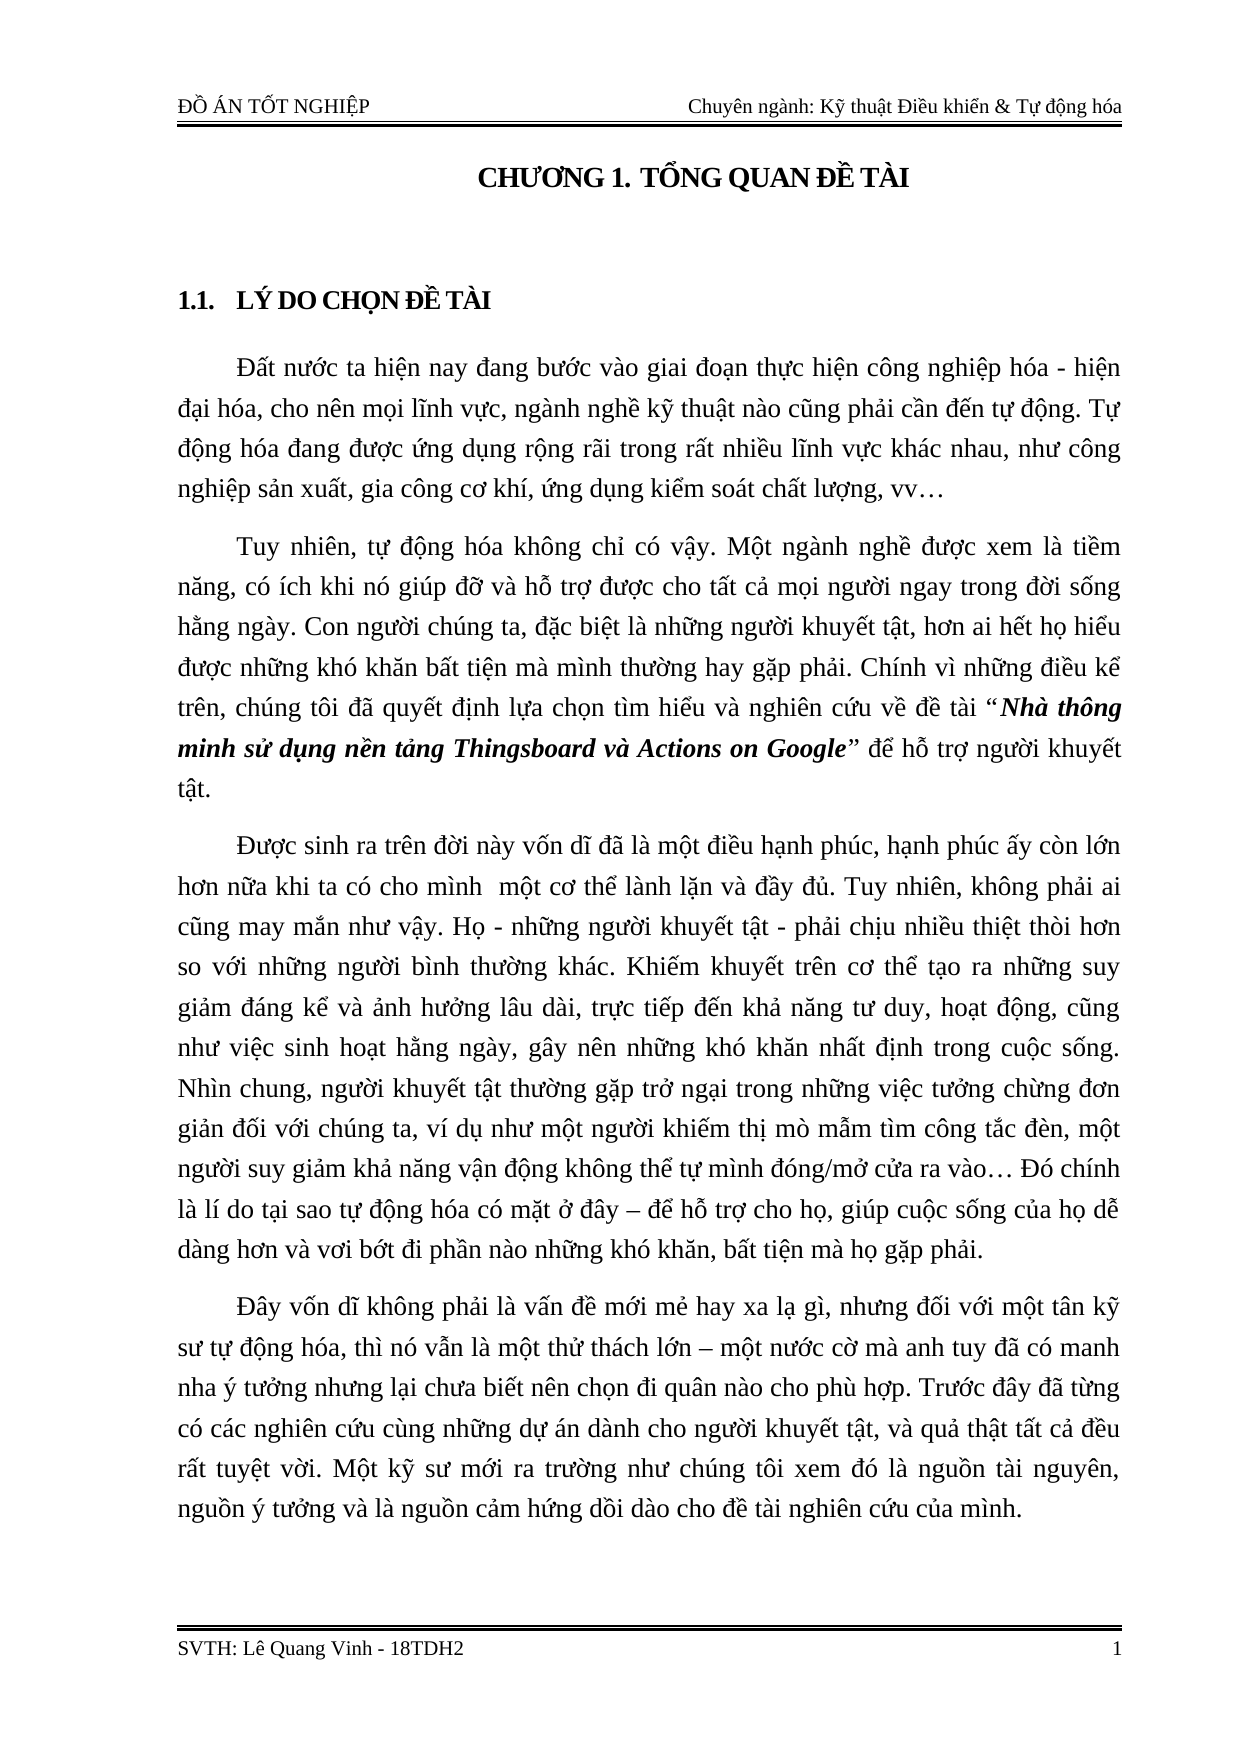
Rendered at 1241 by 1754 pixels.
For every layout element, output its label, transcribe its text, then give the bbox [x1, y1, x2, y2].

subtitle TỔNG QUAN ĐỀ TÀI [255, 160, 1073, 194]
subtitle Lý do chọn đề tài [177, 284, 1122, 315]
text Tuy nhiên, tự động hóa không chỉ có vậy. Một ngành nghề được xem là tiềm năng, có ích khi nó giúp đỡ và hỗ trợ được cho tất cả mọi người ngay trong đời sống hằng ngày. Con người chúng ta, đặc biệt là những người khuyết tật, hơn ai hết họ hiểu được những khó khăn bất tiện mà mình thường hay gặp phải. Chính vì những điều kể trên, chúng tôi đã quyết định lựa chọn tìm hiểu và nghiên cứu về đề tài “Nhà thông minh sử dụng nền tảng Thingsboard và Actions on Google” để hỗ trợ người khuyết tật. [177, 529, 1122, 803]
text Được sinh ra trên đời này vốn dĩ đã là một điều hạnh phúc, hạnh phúc ấy còn lớn hơn nữa khi ta có cho mình một cơ thể lành lặn và đầy đủ. Tuy nhiên, không phải ai cũng may mắn như vậy. Họ - những người khuyết tật - phải chịu nhiều thiệt thòi hơn so với những người bình thường khác. Khiếm khuyết trên cơ thể tạo ra những suy giảm đáng kể và ảnh hưởng lâu dài, trực tiếp đến khả năng tư duy, hoạt động, cũng như việc sinh hoạt hằng ngày, gây nên những khó khăn nhất định trong cuộc sống. Nhìn chung, người khuyết tật thường gặp trở ngại trong những việc tưởng chừng đơn giản đối với chúng ta, ví dụ như một người khiếm thị mò mẫm tìm công tắc đèn, một người suy giảm khả năng vận động không thể tự mình đóng/mở cửa ra vào… Đó chính là lí do tại sao tự động hóa có mặt ở đây – để hỗ trợ cho họ, giúp cuộc sống của họ dễ dàng hơn và vơi bớt đi phần nào những khó khăn, bất tiện mà họ gặp phải. [177, 829, 1122, 1264]
text Đất nước ta hiện nay đang bước vào giai đoạn thực hiện công nghiệp hóa - hiện đại hóa, cho nên mọi lĩnh vực, ngành nghề kỹ thuật nào cũng phải cần đến tự động. Tự động hóa đang được ứng dụng rộng rãi trong rất nhiều lĩnh vực khác nhau, như công nghiệp sản xuất, gia công cơ khí, ứng dụng kiểm soát chất lượng, vv… [177, 351, 1122, 504]
text Đây vốn dĩ không phải là vấn đề mới mẻ hay xa lạ gì, nhưng đối với một tân kỹ sư tự động hóa, thì nó vẫn là một thử thách lớn – một nước cờ mà anh tuy đã có manh nha ý tưởng nhưng lại chưa biết nên chọn đi quân nào cho phù hợp. Trước đây đã từng có các nghiên cứu cùng những dự án dành cho người khuyết tật, và quả thật tất cả đều rất tuyệt vời. Một kỹ sư mới ra trường như chúng tôi xem đó là nguồn tài nguyên, nguồn ý tưởng và là nguồn cảm hứng dồi dào cho đề tài nghiên cứu của mình. [177, 1290, 1122, 1524]
